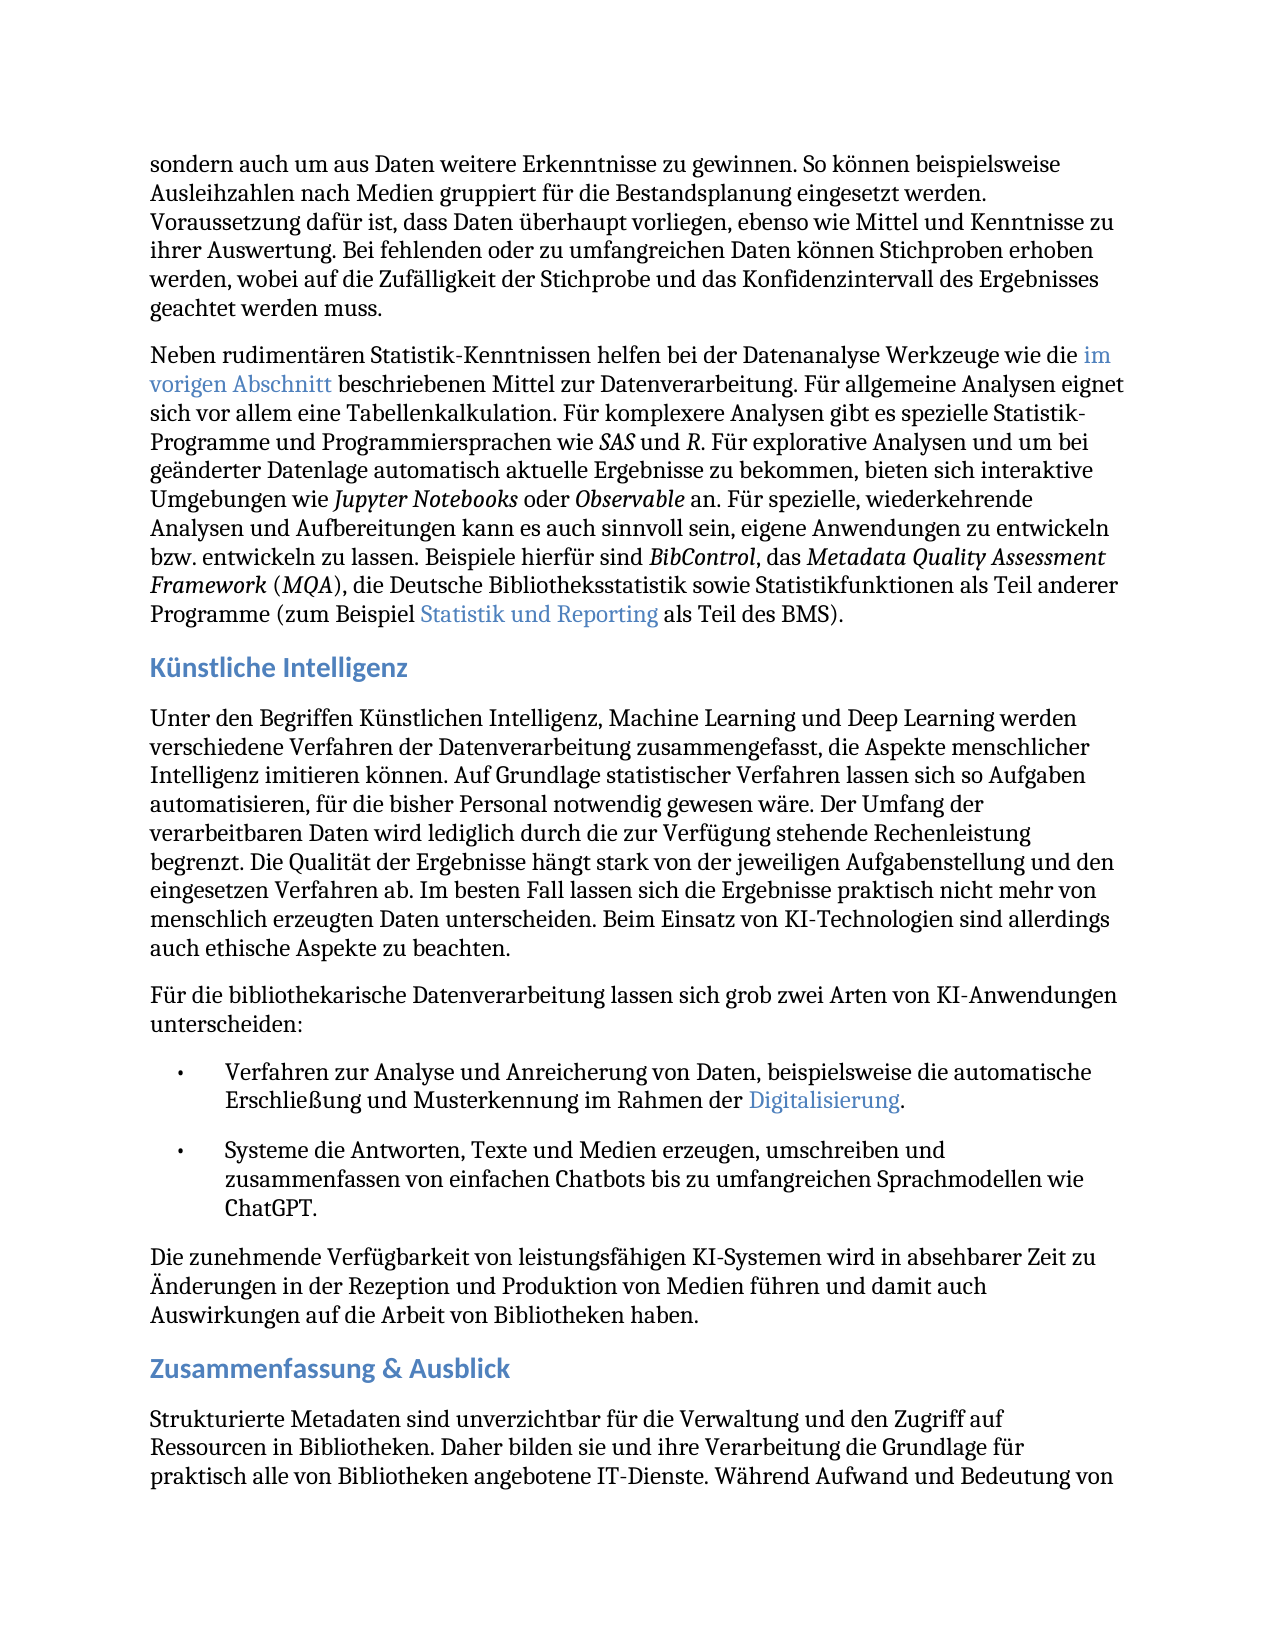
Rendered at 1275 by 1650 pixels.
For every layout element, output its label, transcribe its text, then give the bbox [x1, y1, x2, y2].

text Für die bibliothekarische Datenverarbeitung lassen sich grob zwei Arten von KI-Anwendungen unterscheiden: [150, 981, 1125, 1039]
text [150, 1404, 1125, 1491]
text Die zunehmende Verfügbarkeit von leistungsfähigen KI-Systemen wird in absehbarer Zeit zu Änderungen in der Rezeption und Produktion von Medien führen und damit auch Auswirkungen auf die Arbeit von Bibliotheken haben. [150, 1243, 1125, 1329]
subtitle Zusammenfassung & Ausblick [150, 1350, 1125, 1386]
text Unter den Begriffen Künstlichen Intelligenz, Machine Learning und Deep Learning werden verschiedene Verfahren der Datenverarbeitung zusammengefasst, die Aspekte menschlicher Intelligenz imitieren können. Auf Grundlage statistischer Verfahren lassen sich so Aufgaben automatisieren, für die bisher Personal notwendig gewesen wäre. Der Umfang der verarbeitbaren Daten wird lediglich durch die zur Verfügung stehende Rechenleistung begrenzt. Die Qualität der Ergebnisse hängt stark von der jeweiligen Aufgabenstellung und den eingesetzen Verfahren ab. Im besten Fall lassen sich die Ergebnisse praktisch nicht mehr von menschlich erzeugten Daten unterscheiden. Beim Einsatz von KI-Technologien sind allerdings auch ethische Aspekte zu beachten. [150, 704, 1125, 963]
text Neben rudimentären Statistik-Kenntnissen helfen bei der Datenanalyse Werkzeuge wie die im vorigen Abschnitt beschriebenen Mittel zur Datenverarbeitung. Für allgemeine Analysen eignet sich vor allem eine Tabellenkalkulation. Für komplexere Analysen gibt es spezielle Statistik-Programme und Programmiersprachen wie SAS und R. Für explorative Analysen und um bei geänderter Datenlage automatisch aktuelle Ergebnisse zu bekommen, bieten sich interaktive Umgebungen wie Jupyter Notebooks oder Observable an. Für spezielle, wiederkehrende Analysen und Aufbereitungen kann es auch sinnvoll sein, eigene Anwendungen zu entwickeln bzw. entwickeln zu lassen. Beispiele hierfür sind BibControl, das Metadata Quality Assessment Framework (MQA), die Deutsche Bibliotheksstatistik sowie Statistikfunktionen als Teil anderer Programme (zum Beispiel Statistik und Reporting als Teil des BMS). [150, 341, 1125, 629]
subtitle Künstliche Intelligenz [150, 649, 1125, 685]
list Systeme die Antworten, Texte und Medien erzeugen, umschreiben und zusammenfassen von einfachen Chatbots bis zu umfangreichen Sprachmodellen wie ChatGPT. [175, 1136, 1125, 1222]
list Verfahren zur Analyse und Anreicherung von Daten, beispielsweise die automatische Erschließung und Musterkennung im Rahmen der Digitalisierung. [175, 1058, 1125, 1115]
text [150, 150, 1125, 322]
